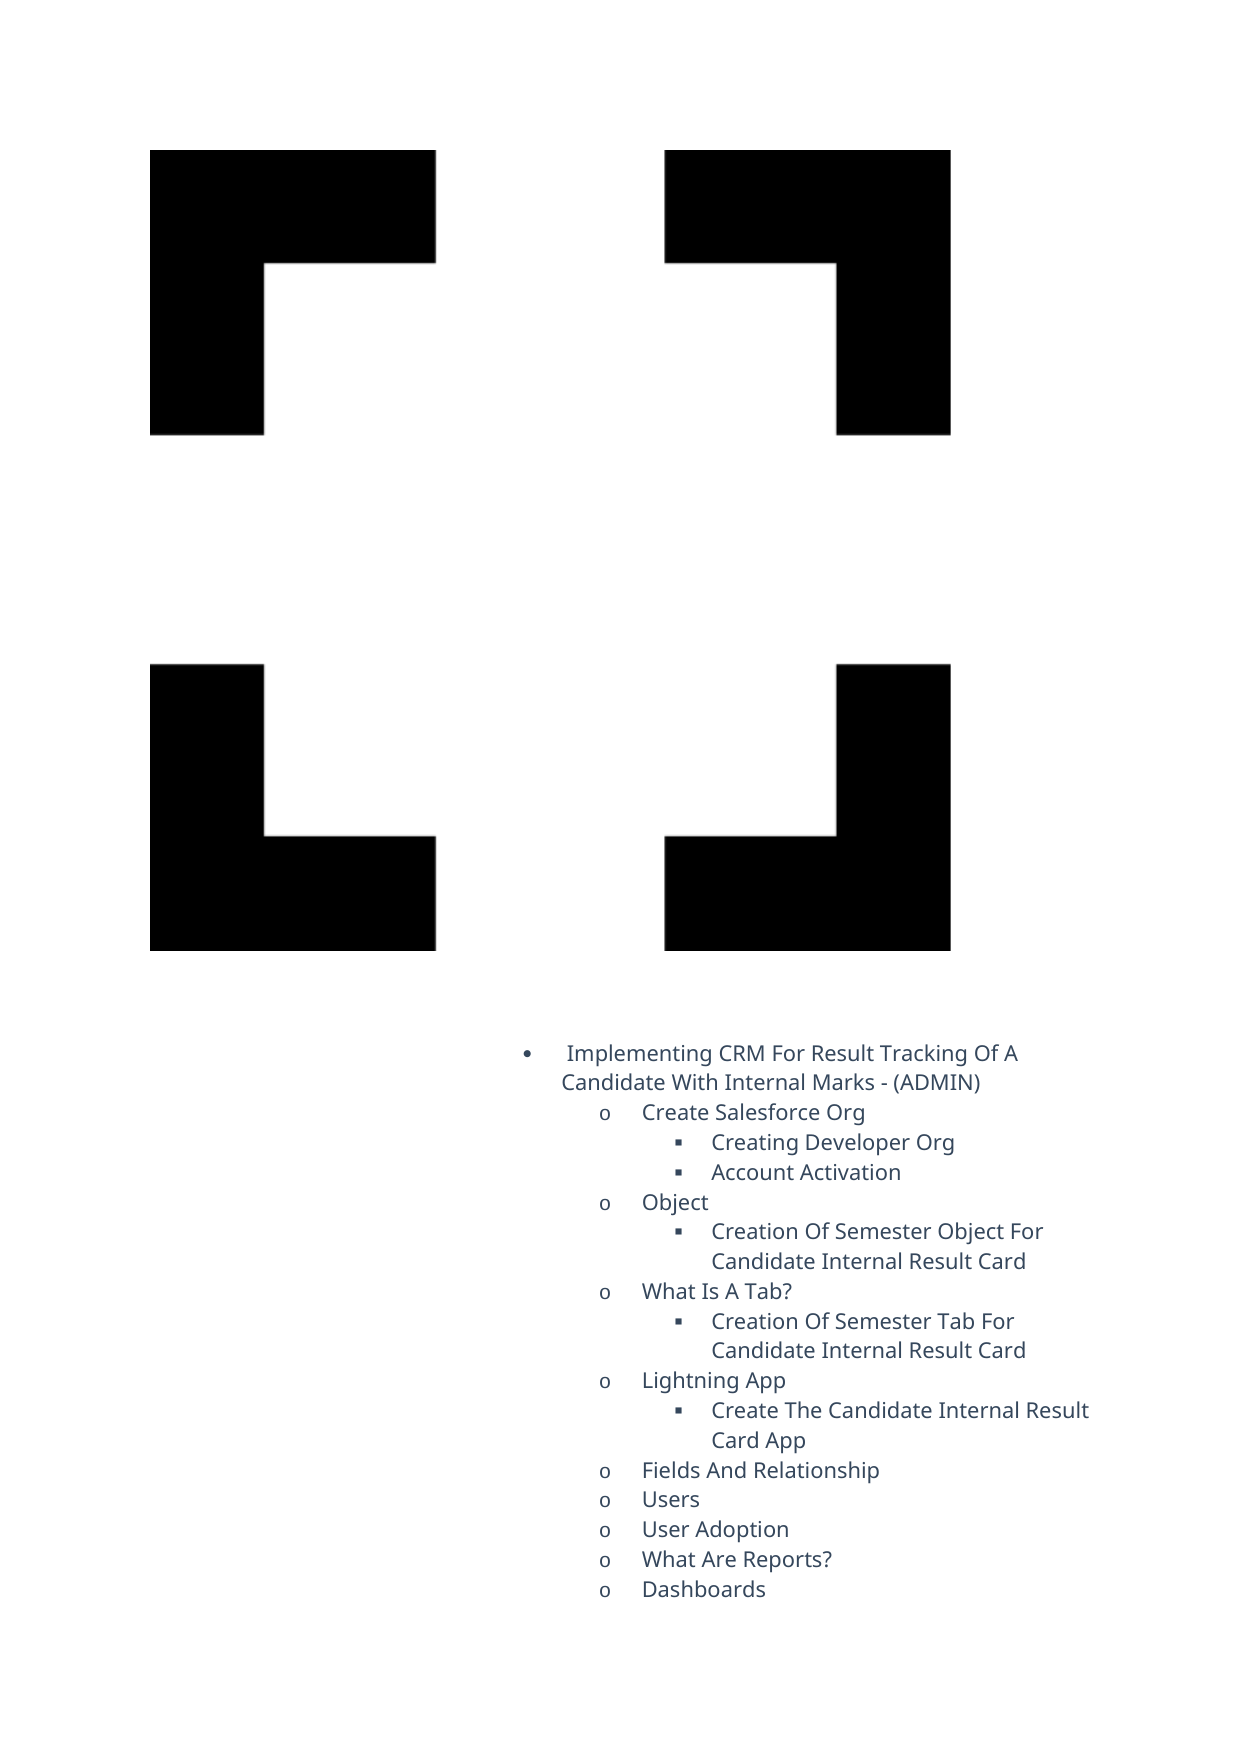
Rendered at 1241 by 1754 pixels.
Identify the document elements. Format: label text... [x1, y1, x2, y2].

list Users [598, 1484, 1090, 1514]
list Create Salesforce Org [598, 1097, 1090, 1127]
list Object [598, 1187, 1090, 1216]
list Create The Candidate Internal Result Card App [673, 1395, 1090, 1455]
picture [150, 150, 951, 951]
list Creation Of Semester Object For Candidate Internal Result Card [673, 1216, 1090, 1276]
list Creating Developer Org [673, 1127, 1090, 1157]
list What Are Reports? [598, 1544, 1090, 1574]
list Account Activation [673, 1157, 1090, 1187]
list Dashboards [598, 1574, 1090, 1604]
list Fields And Relationship [598, 1455, 1090, 1484]
list User Adoption [598, 1514, 1090, 1544]
list Creation Of Semester Tab For Candidate Internal Result Card [673, 1306, 1090, 1365]
list What Is A Tab? [598, 1276, 1090, 1306]
list Implementing CRM For Result Tracking Of A Candidate With Internal Marks - (ADMIN) [523, 1038, 1090, 1097]
list Lightning App [598, 1365, 1090, 1395]
